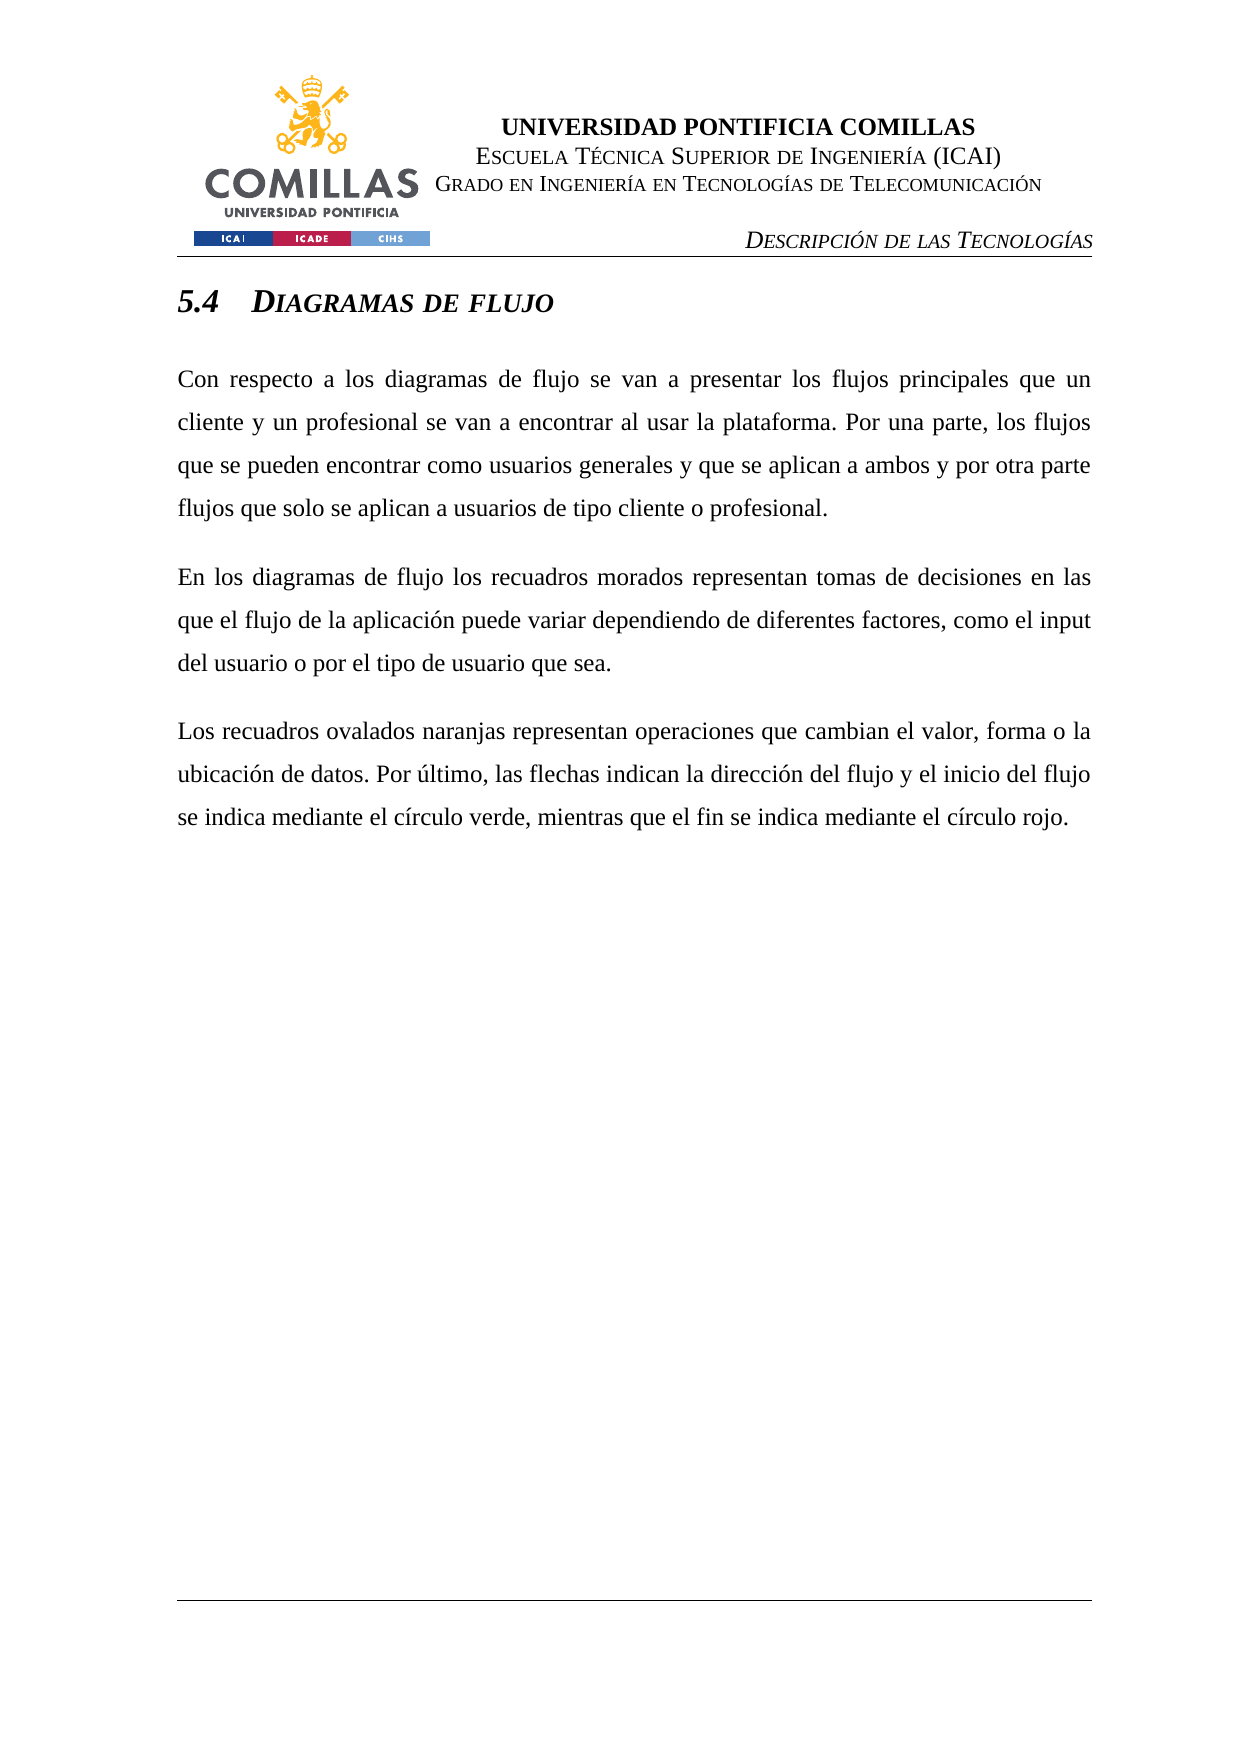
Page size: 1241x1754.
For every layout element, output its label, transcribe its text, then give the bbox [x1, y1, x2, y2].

text En los diagramas de flujo los recuadros morados representan tomas de decisiones en las que el flujo de la aplicación puede variar dependiendo de diferentes factores, como el input del usuario o por el tipo de usuario que sea. [177, 562, 1092, 677]
text Los recuadros ovalados naranjas representan operaciones que cambian el valor, forma o la ubicación de datos. Por último, las flechas indican la dirección del flujo y el inicio del flujo se indica mediante el círculo verde, mientras que el fin se indica mediante el círculo rojo. [177, 716, 1092, 831]
text Con respecto a los diagramas de flujo se van a presentar los flujos principales que un cliente y un profesional se van a encontrar al usar la plataforma. Por una parte, los flujos que se pueden encontrar como usuarios generales y que se aplican a ambos y por otra parte flujos que solo se aplican a usuarios de tipo cliente o profesional. [177, 364, 1092, 522]
subtitle Diagramas de flujo [177, 282, 1092, 320]
